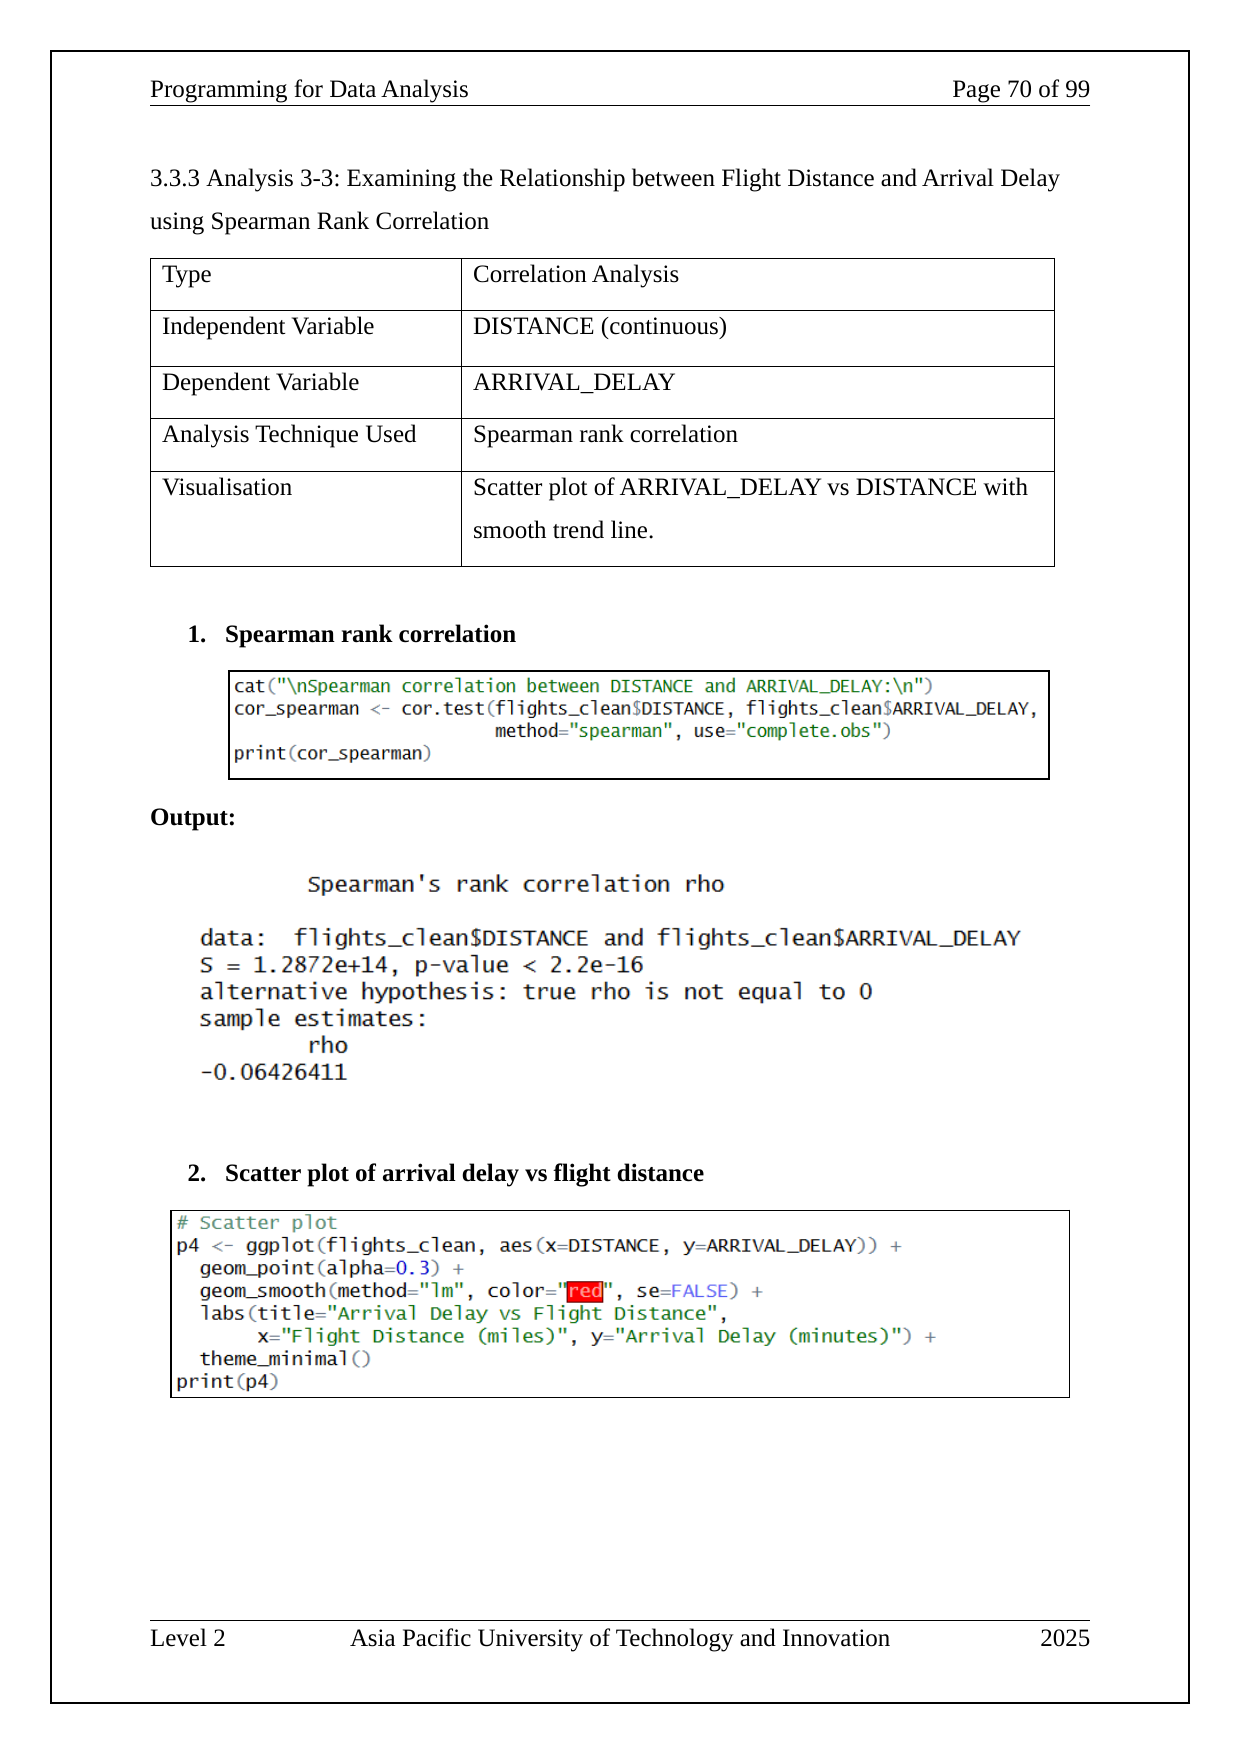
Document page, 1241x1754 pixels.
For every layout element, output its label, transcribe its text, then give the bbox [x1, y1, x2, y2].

table_header Type [151, 259, 461, 310]
picture [172, 1211, 1069, 1397]
table_cell Visualisation [151, 472, 461, 566]
picture [190, 853, 1050, 1084]
picture [230, 672, 1044, 778]
table_cell Analysis Technique Used [151, 419, 461, 471]
table_cell Spearman rank correlation [462, 419, 1054, 471]
table_cell Scatter plot of ARRIVAL_DELAY vs DISTANCE with smooth trend line. [462, 472, 1054, 566]
subtitle 3.3.3 Analysis 3-3: Examining the Relationship between Flight Distance and Arrival Delay using Spearman Rank Correlation [150, 163, 1090, 235]
list Spearman rank correlation [187, 619, 1090, 647]
table_header Correlation Analysis [462, 259, 1054, 310]
table_cell ARRIVAL_DELAY [462, 367, 1054, 418]
table_cell DISTANCE (continuous) [462, 311, 1054, 366]
list Scatter plot of arrival delay vs flight distance [187, 1158, 1090, 1187]
text Output: [150, 802, 1090, 831]
table_cell Dependent Variable [151, 367, 461, 418]
table_cell Independent Variable [151, 311, 461, 366]
